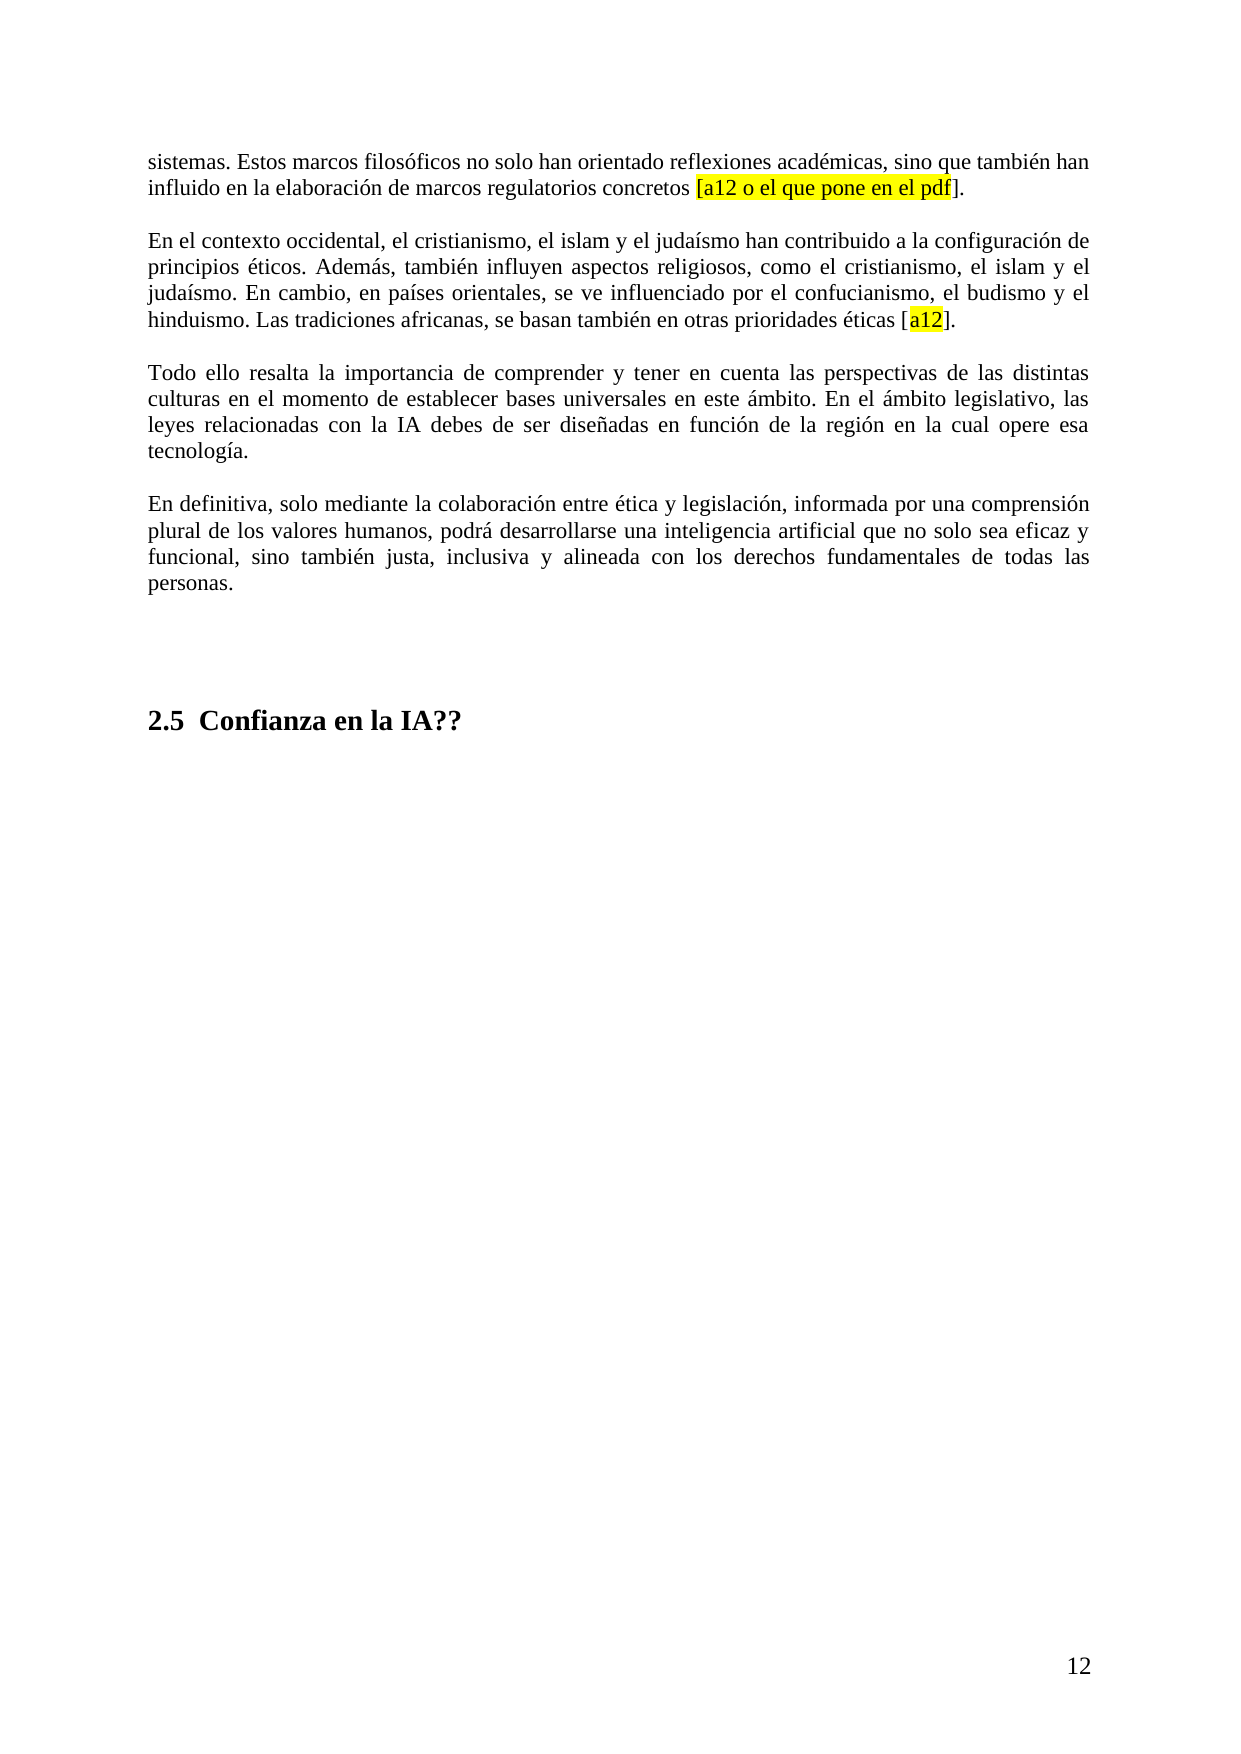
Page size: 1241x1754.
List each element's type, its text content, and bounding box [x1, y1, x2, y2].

text Todo ello resalta la importancia de comprender y tener en cuenta las perspectivas de las distintas culturas en el momento de establecer bases universales en este ámbito. En el ámbito legislativo, las leyes relacionadas con la IA debes de ser diseñadas en función de la región en la cual opere esa tecnología. [148, 358, 1091, 464]
text En definitiva, solo mediante la colaboración entre ética y legislación, informada por una comprensión plural de los valores humanos, podrá desarrollarse una inteligencia artificial que no solo sea eficaz y funcional, sino también justa, inclusiva y alineada con los derechos fundamentales de todas las personas. [148, 490, 1091, 596]
text En el contexto occidental, el cristianismo, el islam y el judaísmo han contribuido a la configuración de principios éticos. Además, también influyen aspectos religiosos, como el cristianismo, el islam y el judaísmo. En cambio, en países orientales, se ve influenciado por el confucianismo, el budismo y el hinduismo. Las tradiciones africanas, se basan también en otras prioridades éticas [a12]. [148, 227, 1091, 332]
subtitle 2.5 Confianza en la IA?? [148, 703, 1091, 737]
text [148, 148, 1091, 200]
